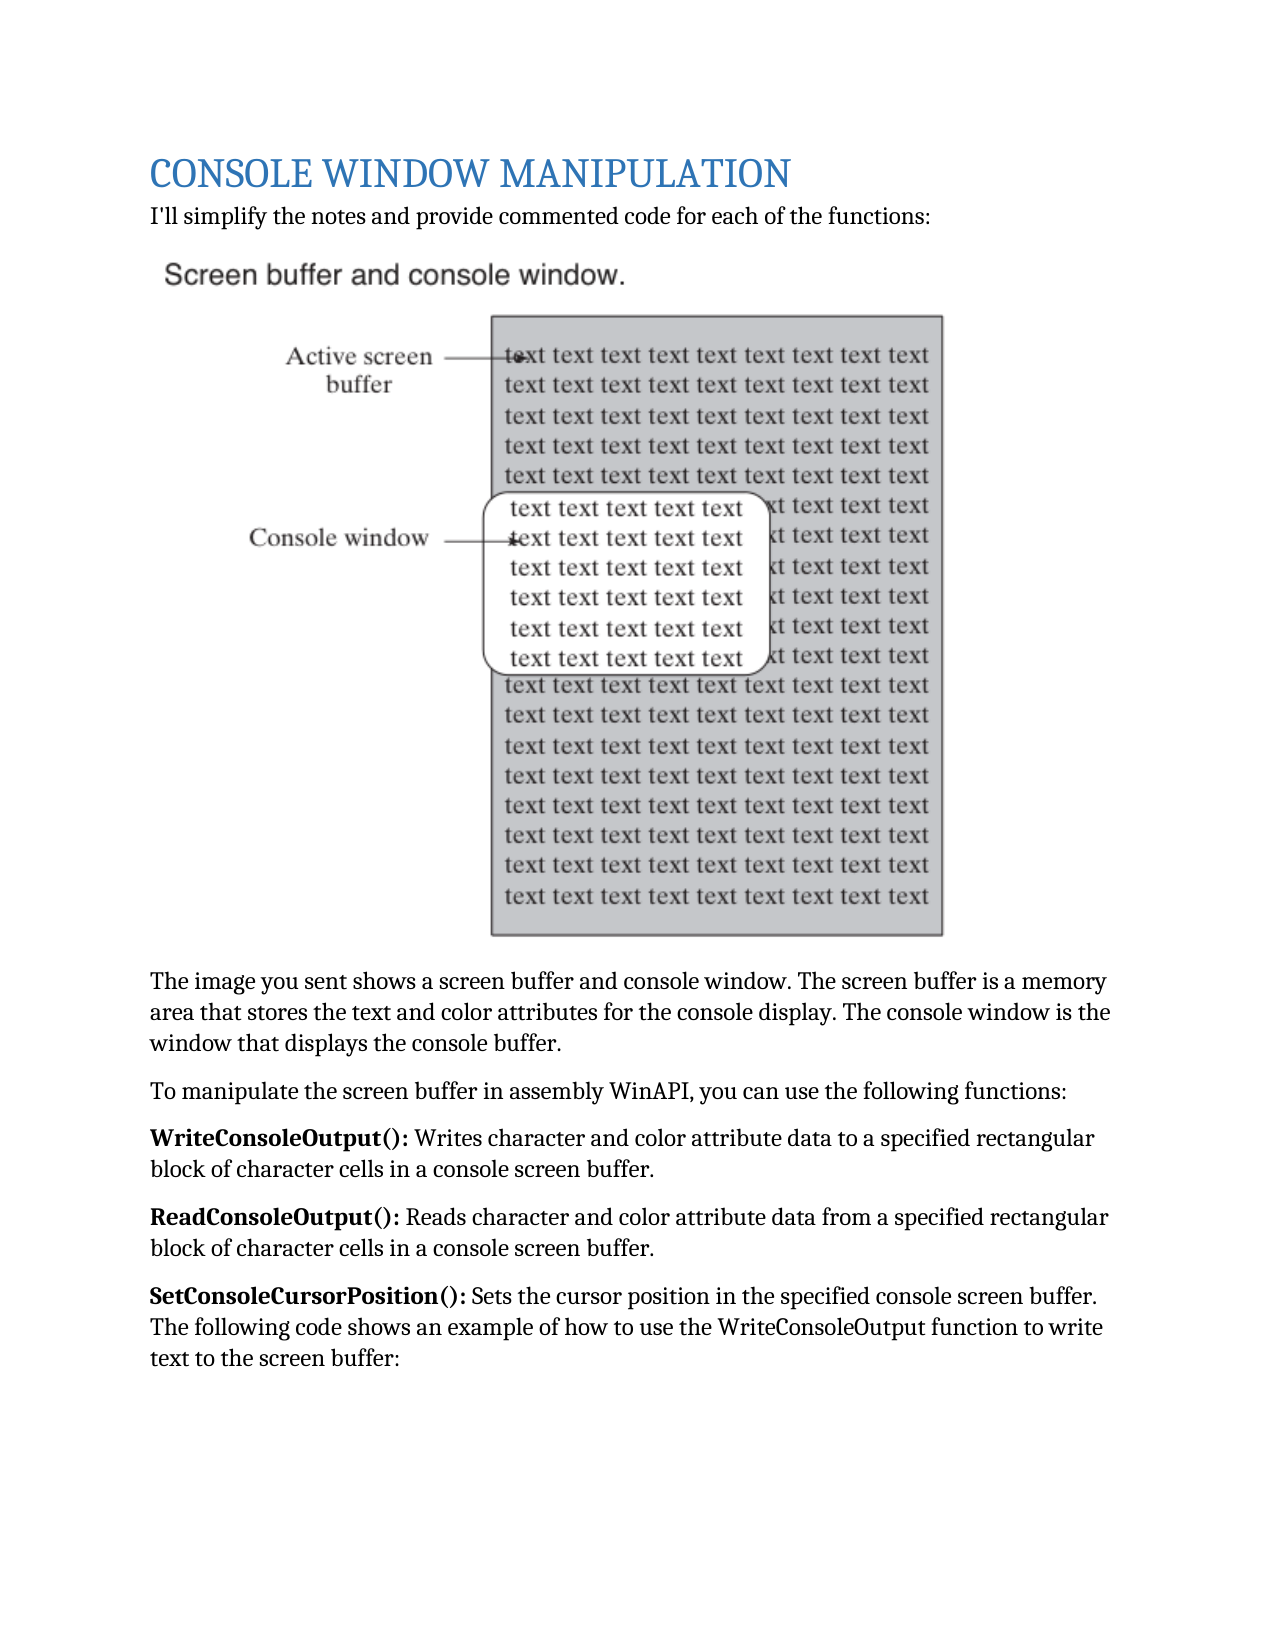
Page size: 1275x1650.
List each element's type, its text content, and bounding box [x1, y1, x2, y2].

text The image you sent shows a screen buffer and console window. The screen buffer is a memory area that stores the text and color attributes for the console display. The console window is the window that displays the console buffer. [150, 967, 1125, 1058]
picture [150, 249, 1050, 948]
text CONSOLE WINDOW MANIPULATION [150, 150, 1125, 198]
text SetConsoleCursorPosition(): Sets the cursor position in the specified console screen buffer. The following code shows an example of how to use the WriteConsoleOutput function to write text to the screen buffer: [150, 1282, 1125, 1373]
text WriteConsoleOutput(): Writes character and color attribute data to a specified rectangular block of character cells in a console screen buffer. [150, 1124, 1125, 1184]
text I'll simplify the notes and provide commented code for each of the functions: [150, 202, 1125, 230]
text ReadConsoleOutput(): Reads character and color attribute data from a specified rectangular block of character cells in a console screen buffer. [150, 1203, 1125, 1263]
text To manipulate the screen buffer in assembly WinAPI, you can use the following functions: [150, 1077, 1125, 1105]
